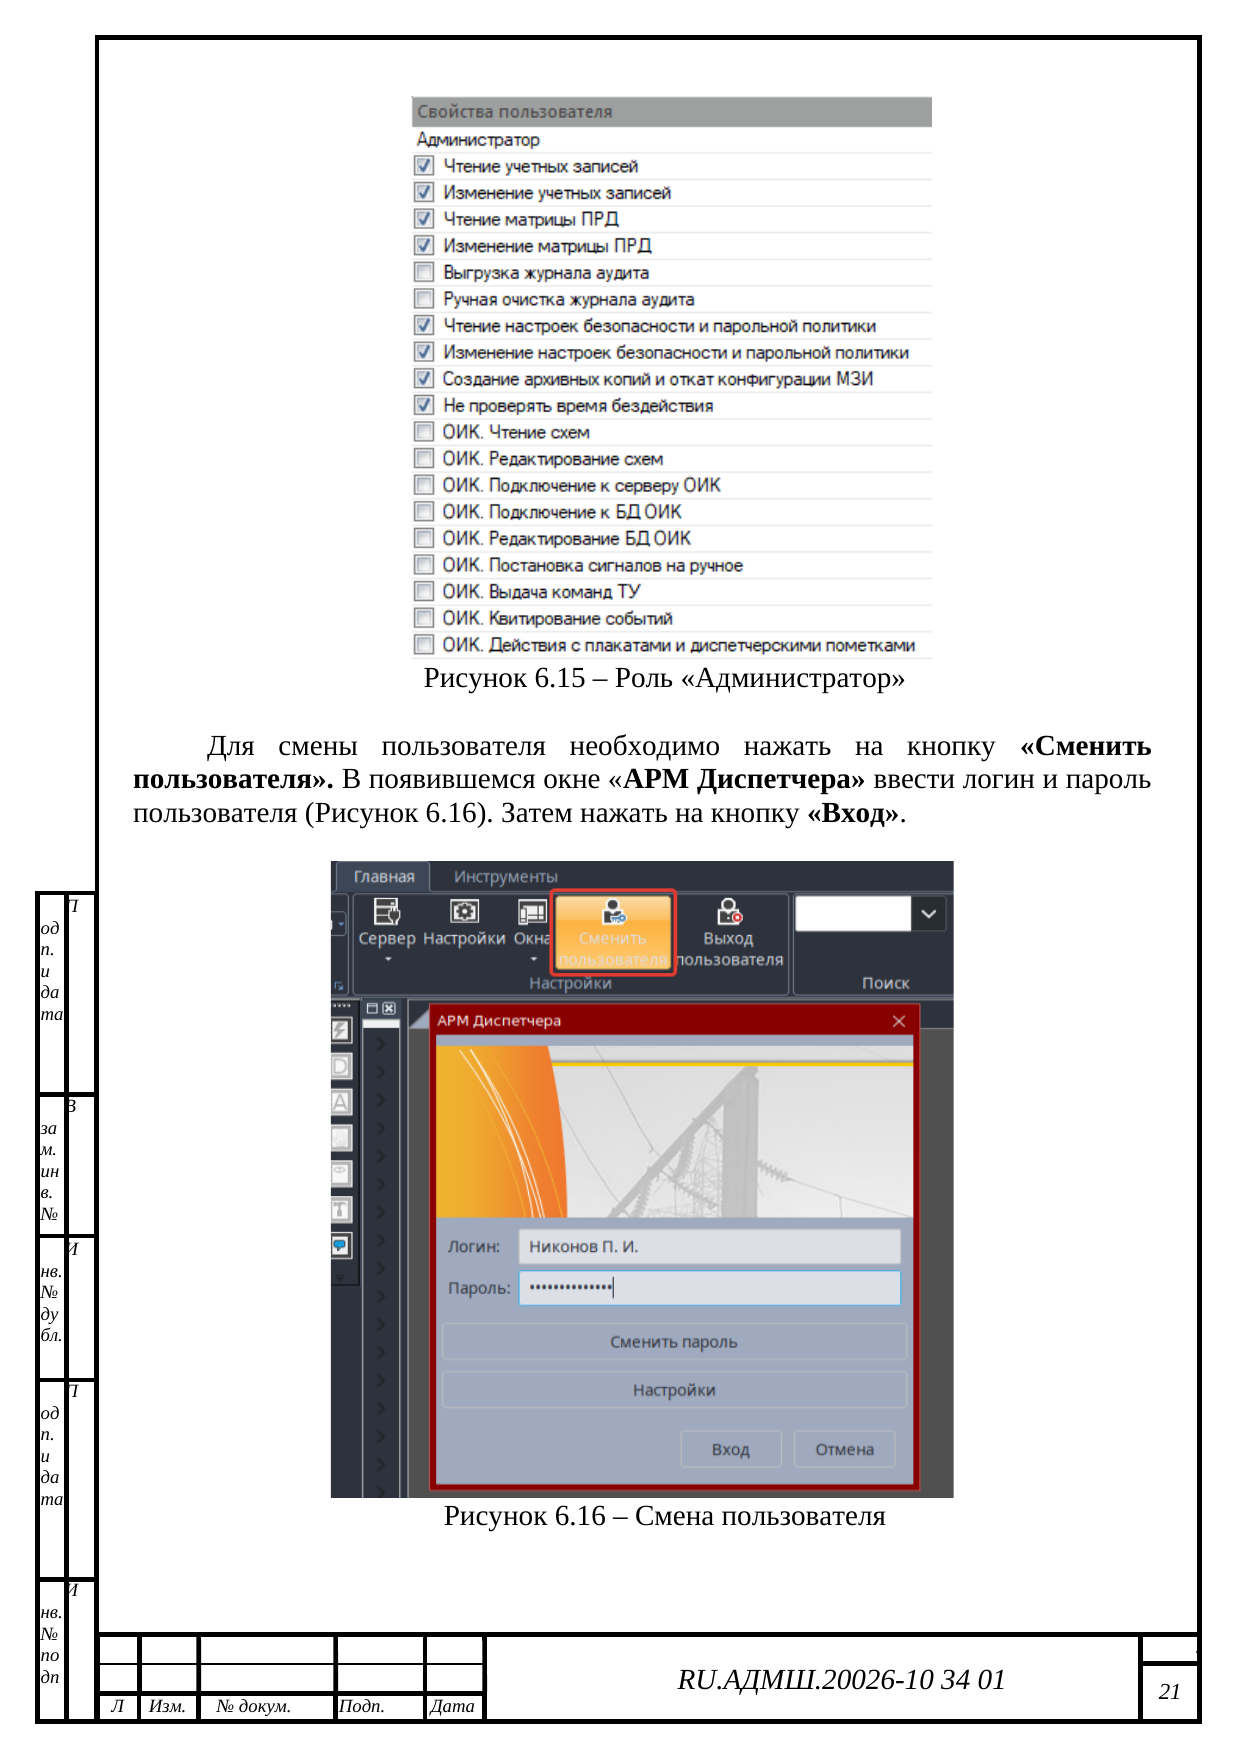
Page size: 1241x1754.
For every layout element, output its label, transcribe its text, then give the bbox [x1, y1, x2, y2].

picture [330, 861, 954, 1498]
picture [411, 96, 932, 661]
